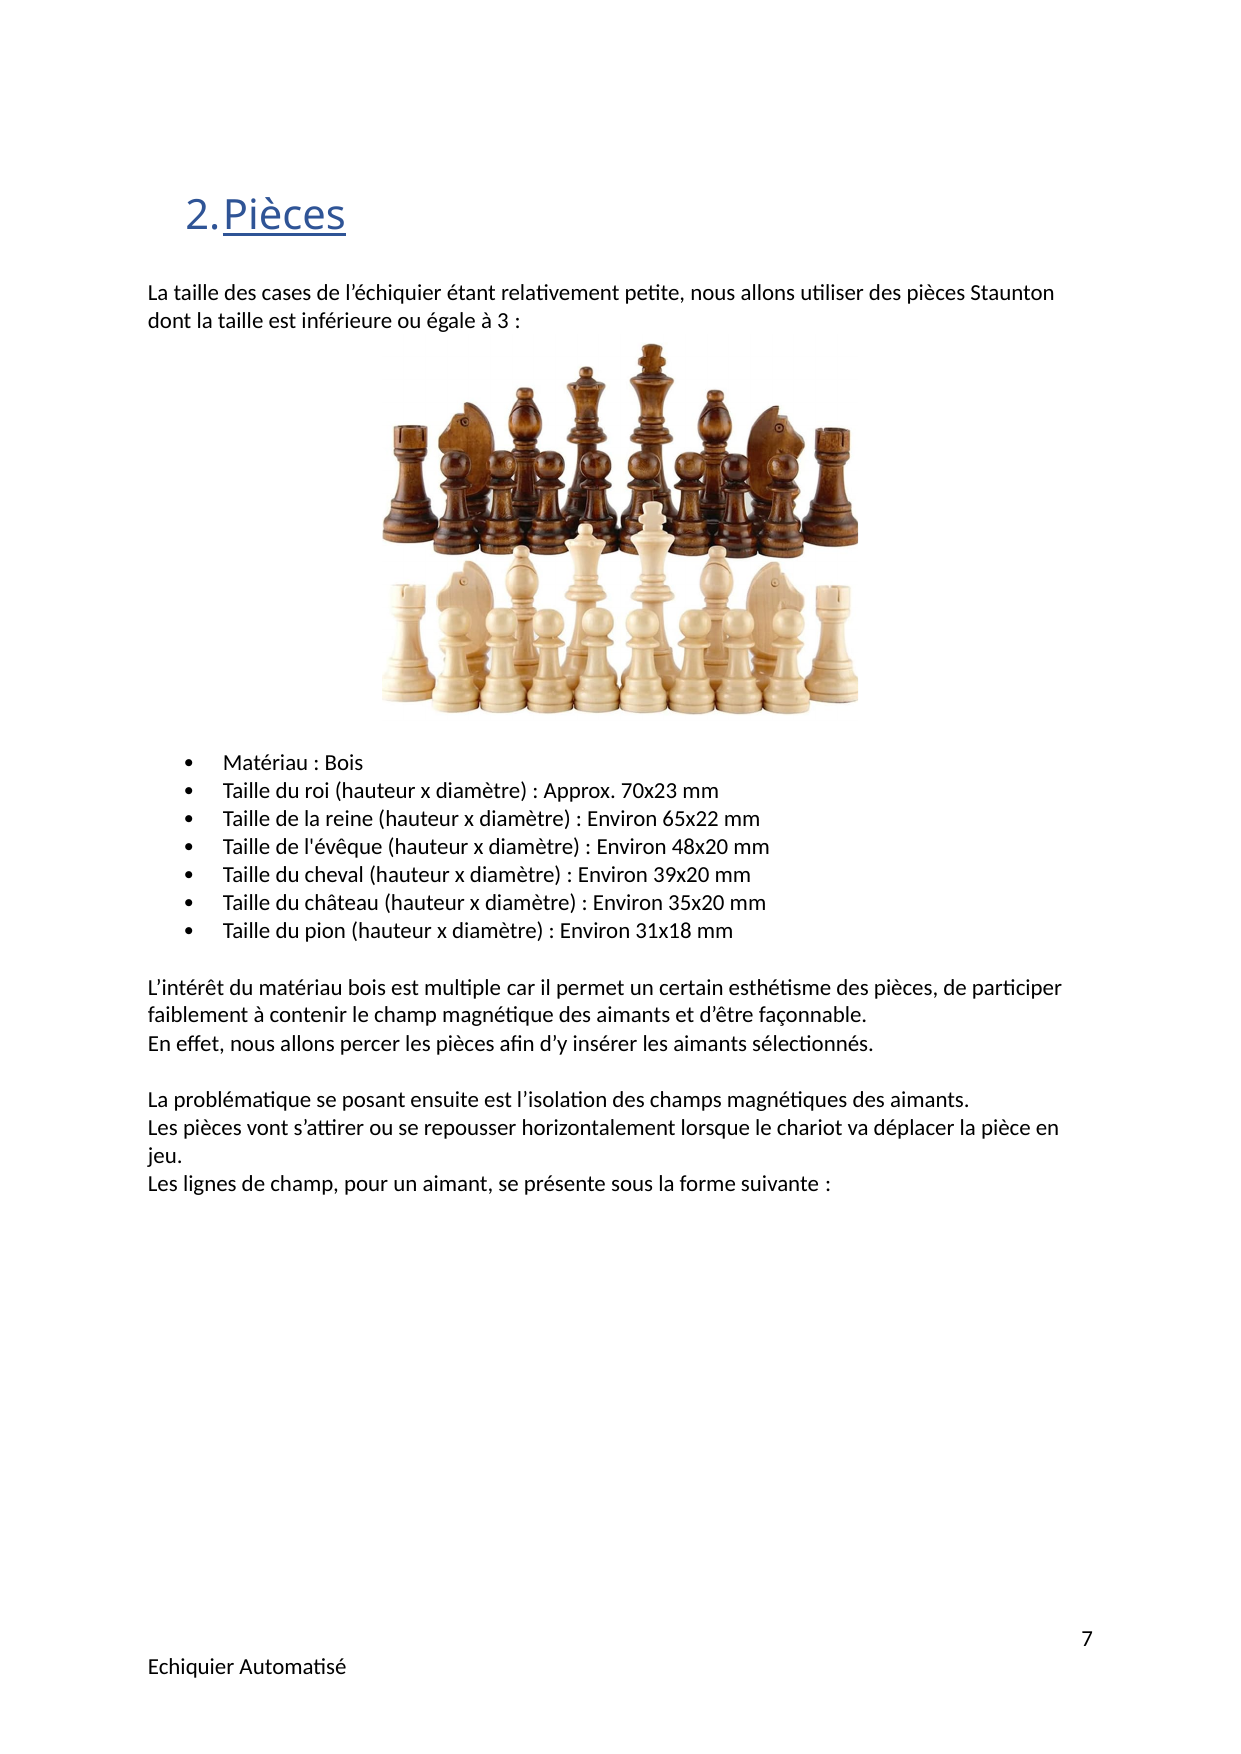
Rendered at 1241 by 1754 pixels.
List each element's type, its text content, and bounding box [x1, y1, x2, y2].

text Les pièces vont s’attirer ou se repousser horizontalement lorsque le chariot va déplacer la pièce en jeu. [148, 1113, 1093, 1169]
list Taille du cheval (hauteur x diamètre) : Environ 39x20 mm [185, 861, 1093, 888]
list Taille du pion (hauteur x diamètre) : Environ 31x18 mm [185, 917, 1093, 944]
text La taille des cases de l’échiquier étant relativement petite, nous allons utiliser des pièces Staunton dont la taille est inférieure ou égale à 3 : [148, 278, 1093, 334]
list Taille du château (hauteur x diamètre) : Environ 35x20 mm [185, 888, 1093, 917]
text La problématique se posant ensuite est l’isolation des champs magnétiques des aimants. [148, 1085, 1093, 1113]
list Matériau : Bois [185, 748, 1093, 776]
list Taille de la reine (hauteur x diamètre) : Environ 65x22 mm [185, 804, 1093, 832]
text En effet, nous allons percer les pièces afin d’y insérer les aimants sélectionnés. [148, 1029, 1093, 1057]
subtitle Pièces [185, 185, 1093, 242]
list Taille de l'évêque (hauteur x diamètre) : Environ 48x20 mm [185, 832, 1093, 861]
text Les lignes de champ, pour un aimant, se présente sous la forme suivante : [148, 1169, 1093, 1197]
list Taille du roi (hauteur x diamètre) : Approx. 70x23 mm [185, 776, 1093, 804]
text L’intérêt du matériau bois est multiple car il permet un certain esthétisme des pièces, de participer faiblement à contenir le champ magnétique des aimants et d’être façonnable. [148, 973, 1093, 1029]
picture [382, 334, 859, 721]
